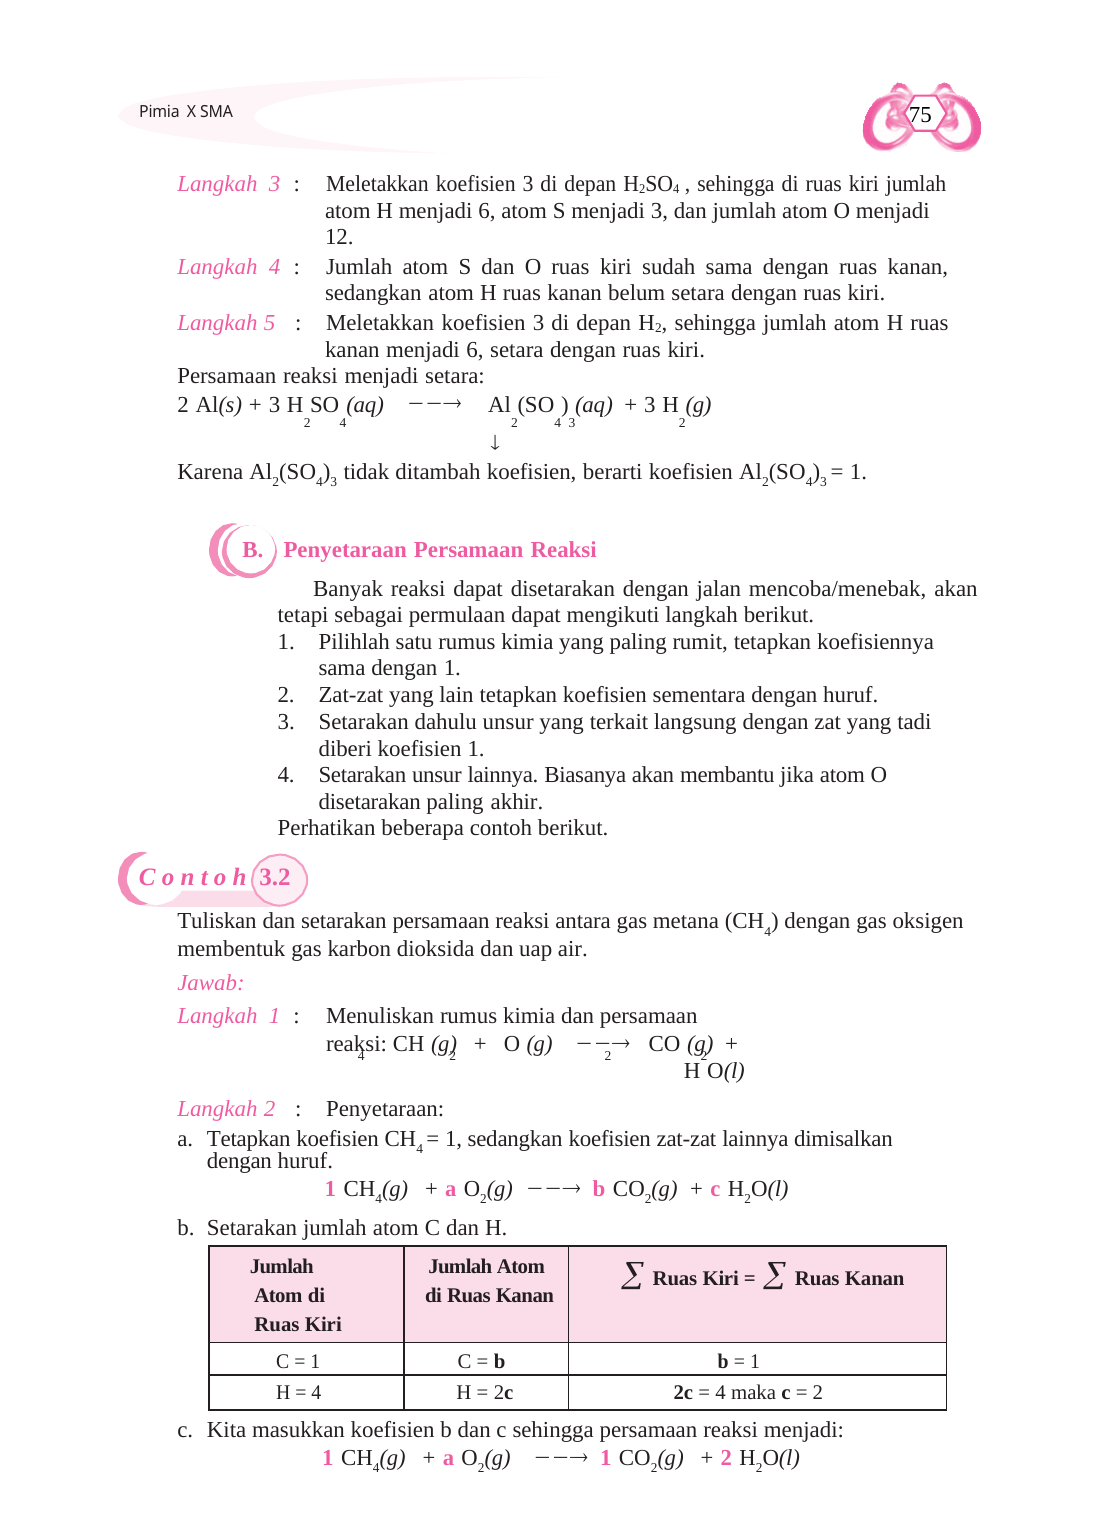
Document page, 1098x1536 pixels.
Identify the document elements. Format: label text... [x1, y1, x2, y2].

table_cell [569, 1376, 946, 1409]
text 1 CH4(g) + a O2(g)  b CO2(g) + c H2O(l) [135, 1175, 977, 1207]
text Banyak reaksi dapat disetarakan dengan jalan mencoba/menebak, akan tetapi sebagai permulaan dapat mengikuti langkah berikut. [277, 575, 1000, 628]
text 1 CH4(g) + a O2(g)  1 CO2(g) + 2 H2O(l) [135, 1444, 986, 1476]
list Setarakan dahulu unsur yang terkait langsung dengan zat yang tadi diberi koefisien 1. [277, 708, 980, 761]
text Langkah 2 : Penyetaraan: [177, 1096, 1000, 1122]
text 2 Al(s) + 3 H SO (aq)  Al (SO ) (aq) + 3 H (g) [177, 396, 1000, 417]
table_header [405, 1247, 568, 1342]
list Setarakan unsur lainnya. Biasanya akan membantu jika atom O disetarakan paling akhir. [277, 761, 981, 814]
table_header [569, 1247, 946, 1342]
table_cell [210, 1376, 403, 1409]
text Jawab: [177, 969, 1000, 995]
picture [862, 81, 981, 152]
text Langkah 5 : Meletakkan koefisien 3 di depan H2, sehingga jumlah atom H ruas kanan menjadi 6, setara dengan ruas kiri. [177, 309, 951, 362]
text Langkah 4 : Jumlah atom S dan O ruas kiri sudah sama dengan ruas kanan, sedangkan atom H ruas kanan belum setara dengan ruas kiri. [177, 253, 951, 306]
list Pilihlah satu rumus kimia yang paling rumit, tetapkan koefisiennya sama dengan 1. [277, 628, 981, 681]
list Zat-zat yang lain tetapkan koefisien sementara dengan huruf. [277, 681, 1000, 707]
subtitle Penyetaraan Persamaan Reaksi [283, 536, 1000, 562]
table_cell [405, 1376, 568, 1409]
text Karena Al2(SO4)3 tidak ditambah koefisien, berarti koefisien Al2(SO4)3 = 1. [177, 455, 1000, 486]
text Persamaan reaksi menjadi setara: [177, 362, 1000, 389]
list Kita masukkan koefisien b dan c sehingga persamaan reaksi menjadi: [177, 1416, 1000, 1442]
text Langkah 3 : Meletakkan koefisien 3 di depan H2SO4 , sehingga di ruas kiri jumlah atom H menjadi 6, atom S menjadi 3, dan jumlah atom O menjadi 12. [177, 170, 951, 249]
text Tuliskan dan setarakan persamaan reaksi antara gas metana (CH4) dengan gas oksigen membentuk gas karbon dioksida dan uap air. [177, 843, 1000, 961]
text Perhatikan beberapa contoh berikut. [277, 814, 1000, 841]
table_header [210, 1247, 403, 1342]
text  [100, 431, 890, 455]
list Setarakan jumlah atom C dan H. [177, 1214, 1000, 1241]
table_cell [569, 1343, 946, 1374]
list Tetapkan koefisien CH4 = 1, sedangkan koefisien zat-zat lainnya dimisalkan dengan huruf. [177, 1125, 951, 1174]
text Langkah 1 : Menuliskan rumus kimia dan persamaan reaksi: CH (g) + O (g)  CO (g) + H O(l) [177, 1002, 762, 1083]
text 2 4 2 4 3 2 [100, 417, 889, 431]
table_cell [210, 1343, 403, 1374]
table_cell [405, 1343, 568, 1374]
